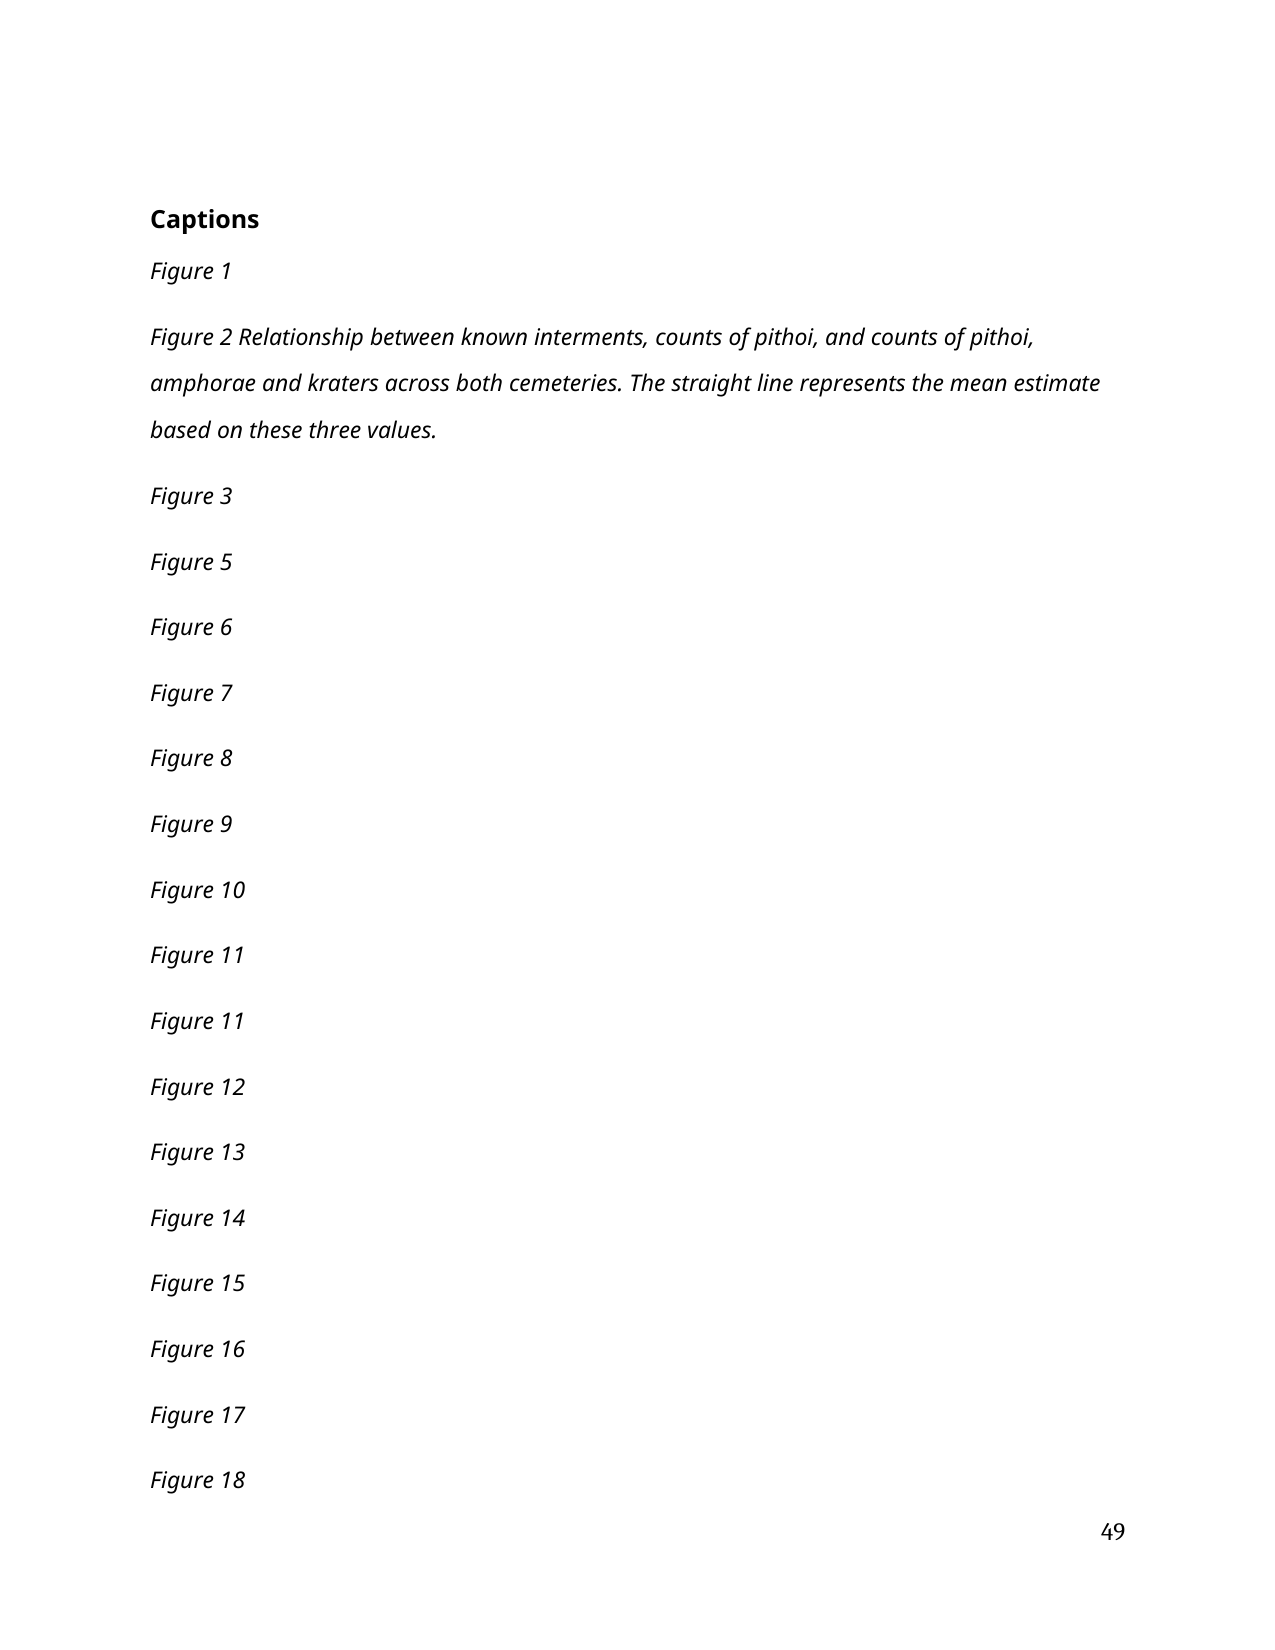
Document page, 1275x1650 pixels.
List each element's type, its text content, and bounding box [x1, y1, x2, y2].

text Figure 7 [150, 677, 1125, 708]
text Figure 1 [150, 255, 1125, 286]
text Figure 9 [150, 808, 1125, 839]
text Figure 10 [150, 874, 1125, 905]
text Figure 11 [150, 1005, 1125, 1036]
text Figure 11 [150, 939, 1125, 971]
text Figure 13 [150, 1136, 1125, 1167]
text Figure 14 [150, 1202, 1125, 1233]
text Figure 5 [150, 546, 1125, 577]
text Figure 6 [150, 611, 1125, 642]
text Figure 8 [150, 742, 1125, 774]
text Figure 16 [150, 1333, 1125, 1364]
subtitle Captions [150, 202, 1125, 236]
text Figure 3 [150, 480, 1125, 511]
text Figure 2 Relationship between known interments, counts of pithoi, and counts of pithoi, amphorae and kraters across both cemeteries. The straight line represents the mean estimate based on these three values. [150, 321, 1125, 446]
text Figure 15 [150, 1267, 1125, 1299]
text Figure 18 [150, 1464, 1125, 1496]
text Figure 17 [150, 1399, 1125, 1430]
text Figure 12 [150, 1071, 1125, 1102]
